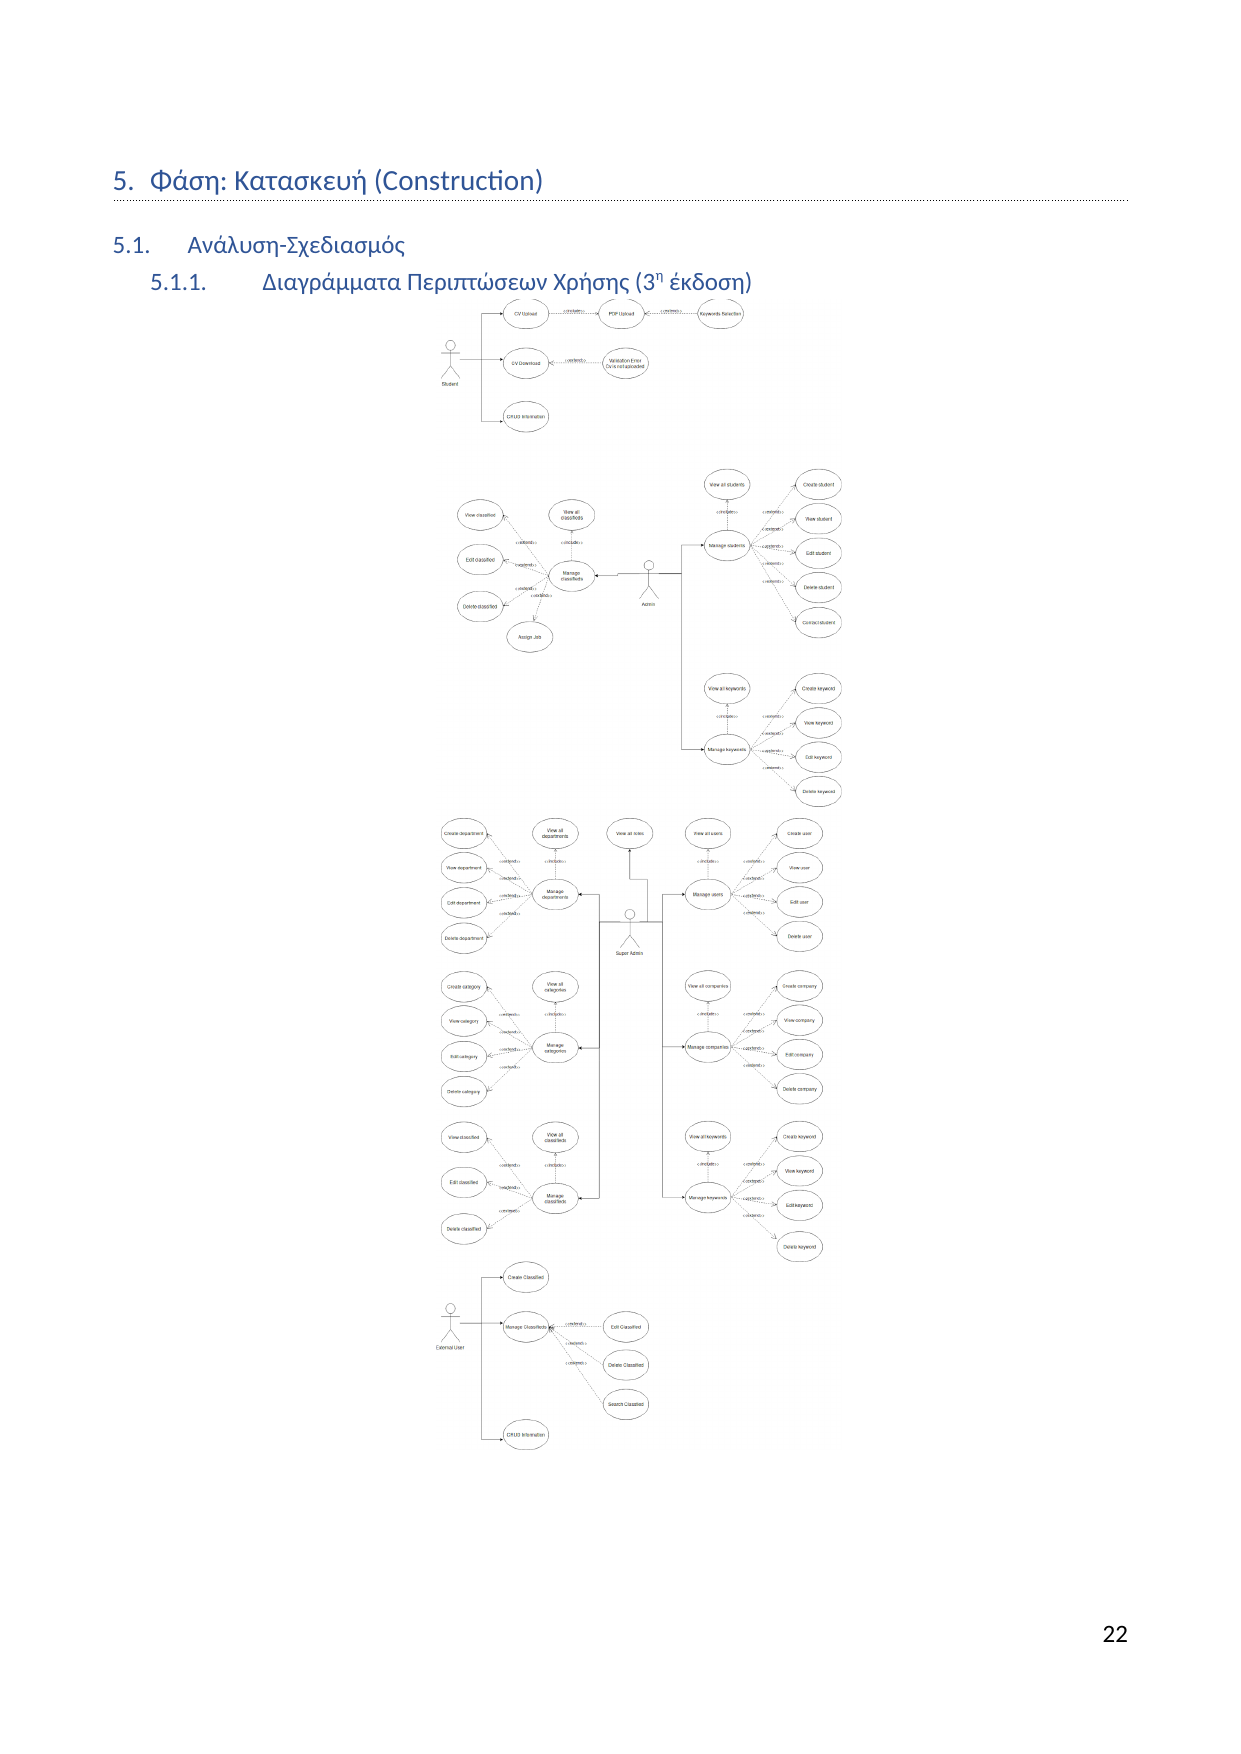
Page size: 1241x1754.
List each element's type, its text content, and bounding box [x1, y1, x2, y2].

subtitle Ανάλυση-Σχεδιασμός [112, 229, 1128, 259]
picture [436, 299, 842, 1450]
subtitle Φάση: Κατασκευή (Construction) [112, 162, 1128, 201]
subtitle Διαγράμματα Περιπτώσεων Χρήσης (3η έκδοση) [150, 266, 1128, 297]
